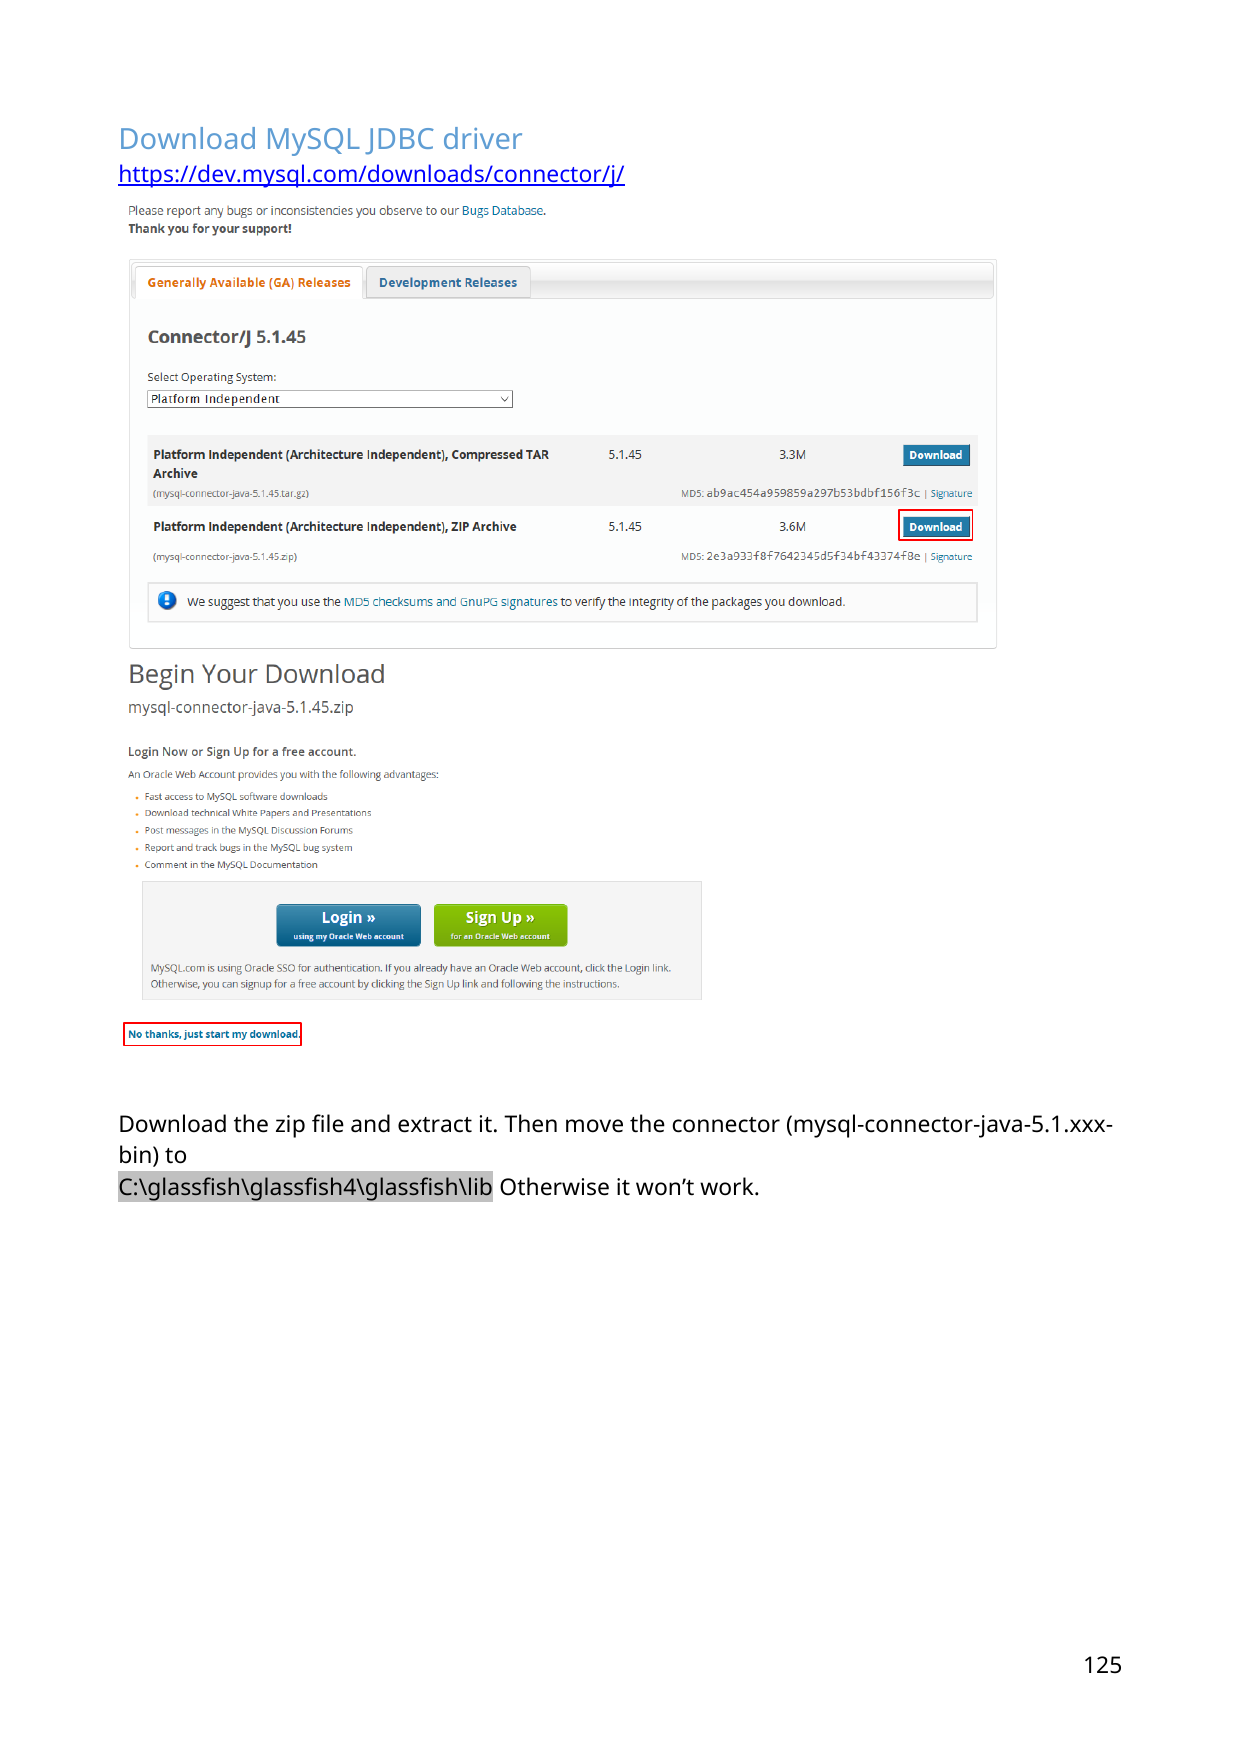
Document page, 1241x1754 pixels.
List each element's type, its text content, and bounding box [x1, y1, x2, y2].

subtitle Download MySQL JDBC driver [118, 118, 1122, 158]
text C:\glassfish\glassfish4\glassfish\lib Otherwise it won’t work. [493, 1171, 1122, 1202]
text Download the zip file and extract it. Then move the connector (mysql-connector-java-5.1.xxx-bin) to [118, 1108, 1122, 1171]
picture [118, 189, 1002, 1046]
text https://dev.mysql.com/downloads/connector/j/ [118, 158, 1122, 189]
picture [125, 1024, 300, 1045]
